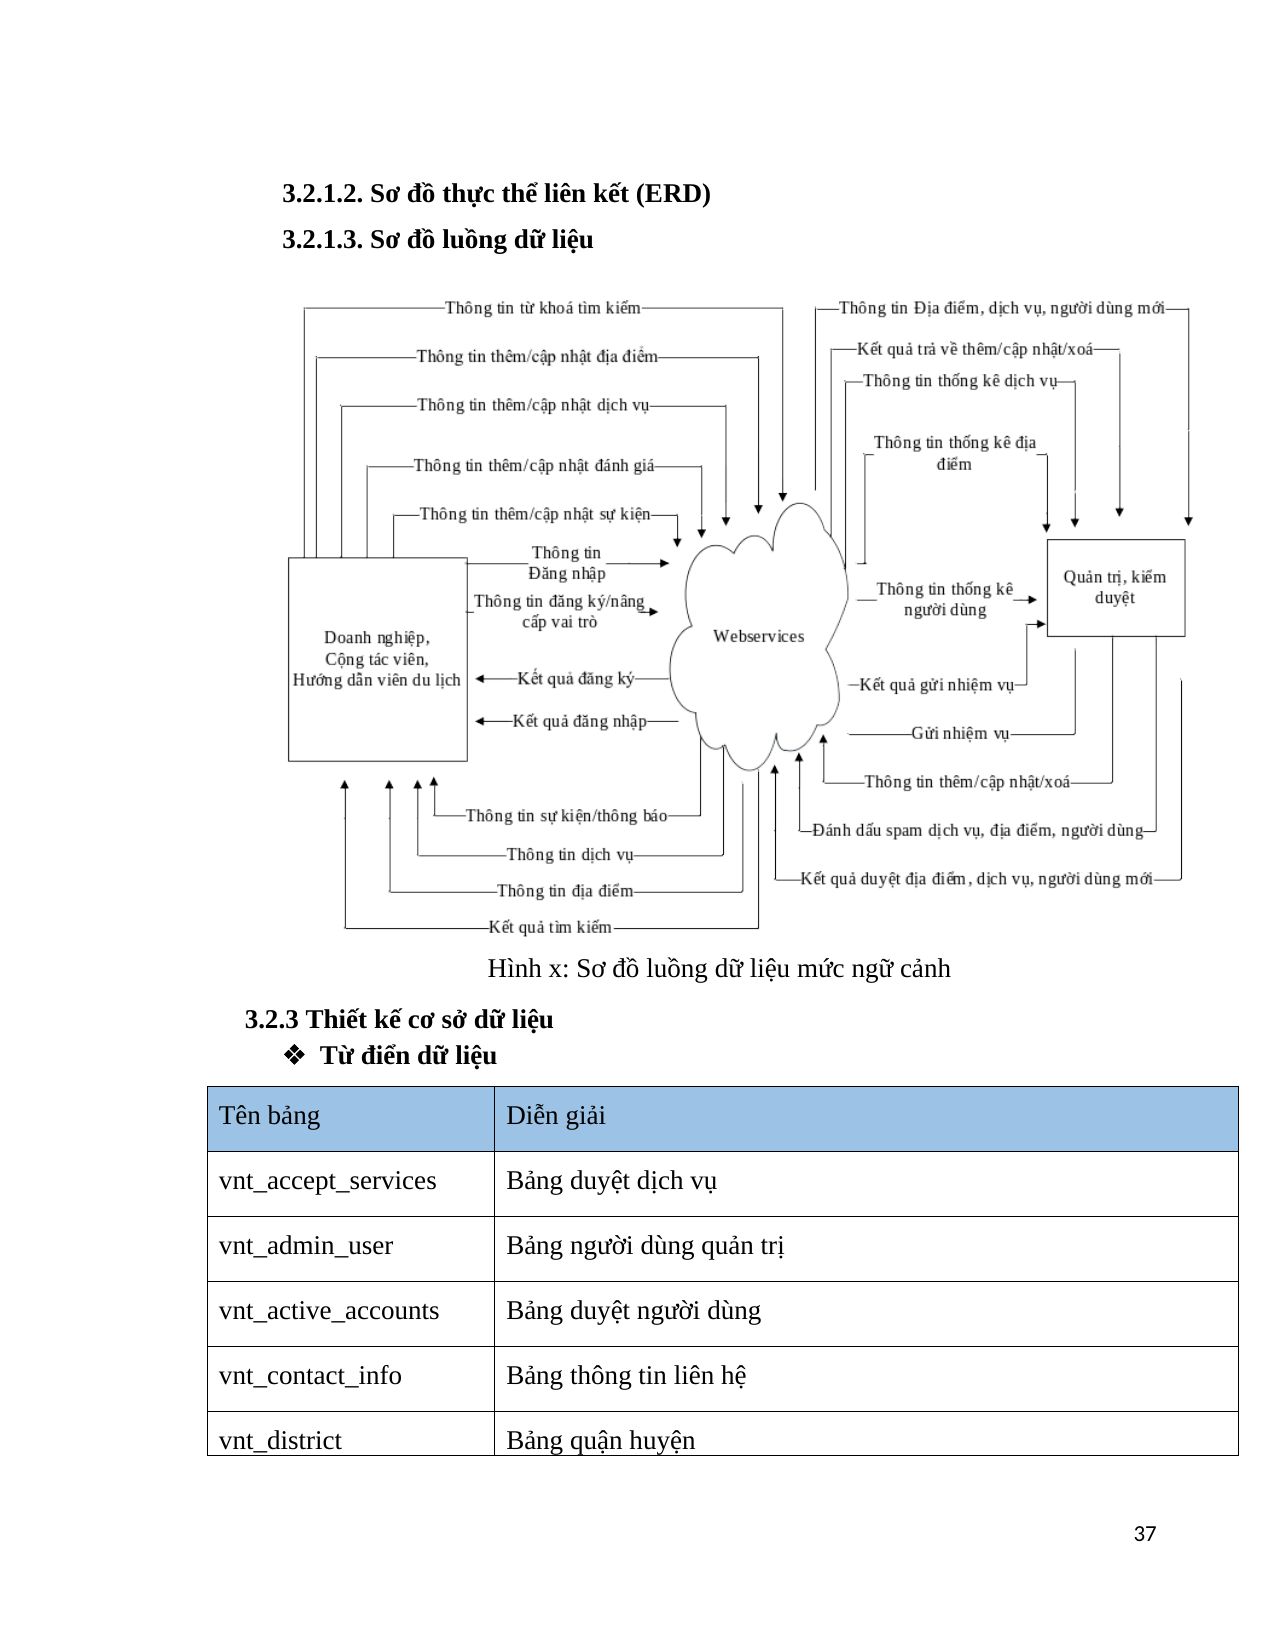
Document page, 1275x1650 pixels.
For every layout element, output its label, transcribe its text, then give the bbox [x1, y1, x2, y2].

table_cell vnt_active_accounts [208, 1282, 494, 1346]
table_cell Bảng duyệt người dùng [495, 1282, 1238, 1346]
table_cell vnt_district [208, 1412, 494, 1455]
table_cell Bảng thông tin liên hệ [495, 1347, 1238, 1411]
subtitle 3.2.3 Thiết kế cơ sở dữ liệu [207, 1003, 1156, 1034]
table_header Diễn giải [495, 1087, 1238, 1151]
list 3.2.1.2. Sơ đồ thực thể liên kết (ERD) [282, 177, 1156, 208]
list 3.2.1.3. Sơ đồ luồng dữ liệu [282, 224, 1156, 255]
table_cell Bảng duyệt dịch vụ [495, 1152, 1238, 1216]
table_cell Bảng người dùng quản trị [495, 1217, 1238, 1281]
table_cell vnt_accept_services [208, 1152, 494, 1216]
list Hình x: Sơ đồ luồng dữ liệu mức ngữ cảnh [282, 952, 1156, 983]
table_cell Bảng quận huyện [495, 1412, 1238, 1455]
table_header Tên bảng [208, 1087, 494, 1151]
list Từ điển dữ liệu [282, 1039, 1156, 1070]
table_cell vnt_contact_info [208, 1347, 494, 1411]
table_cell vnt_admin_user [208, 1217, 494, 1281]
